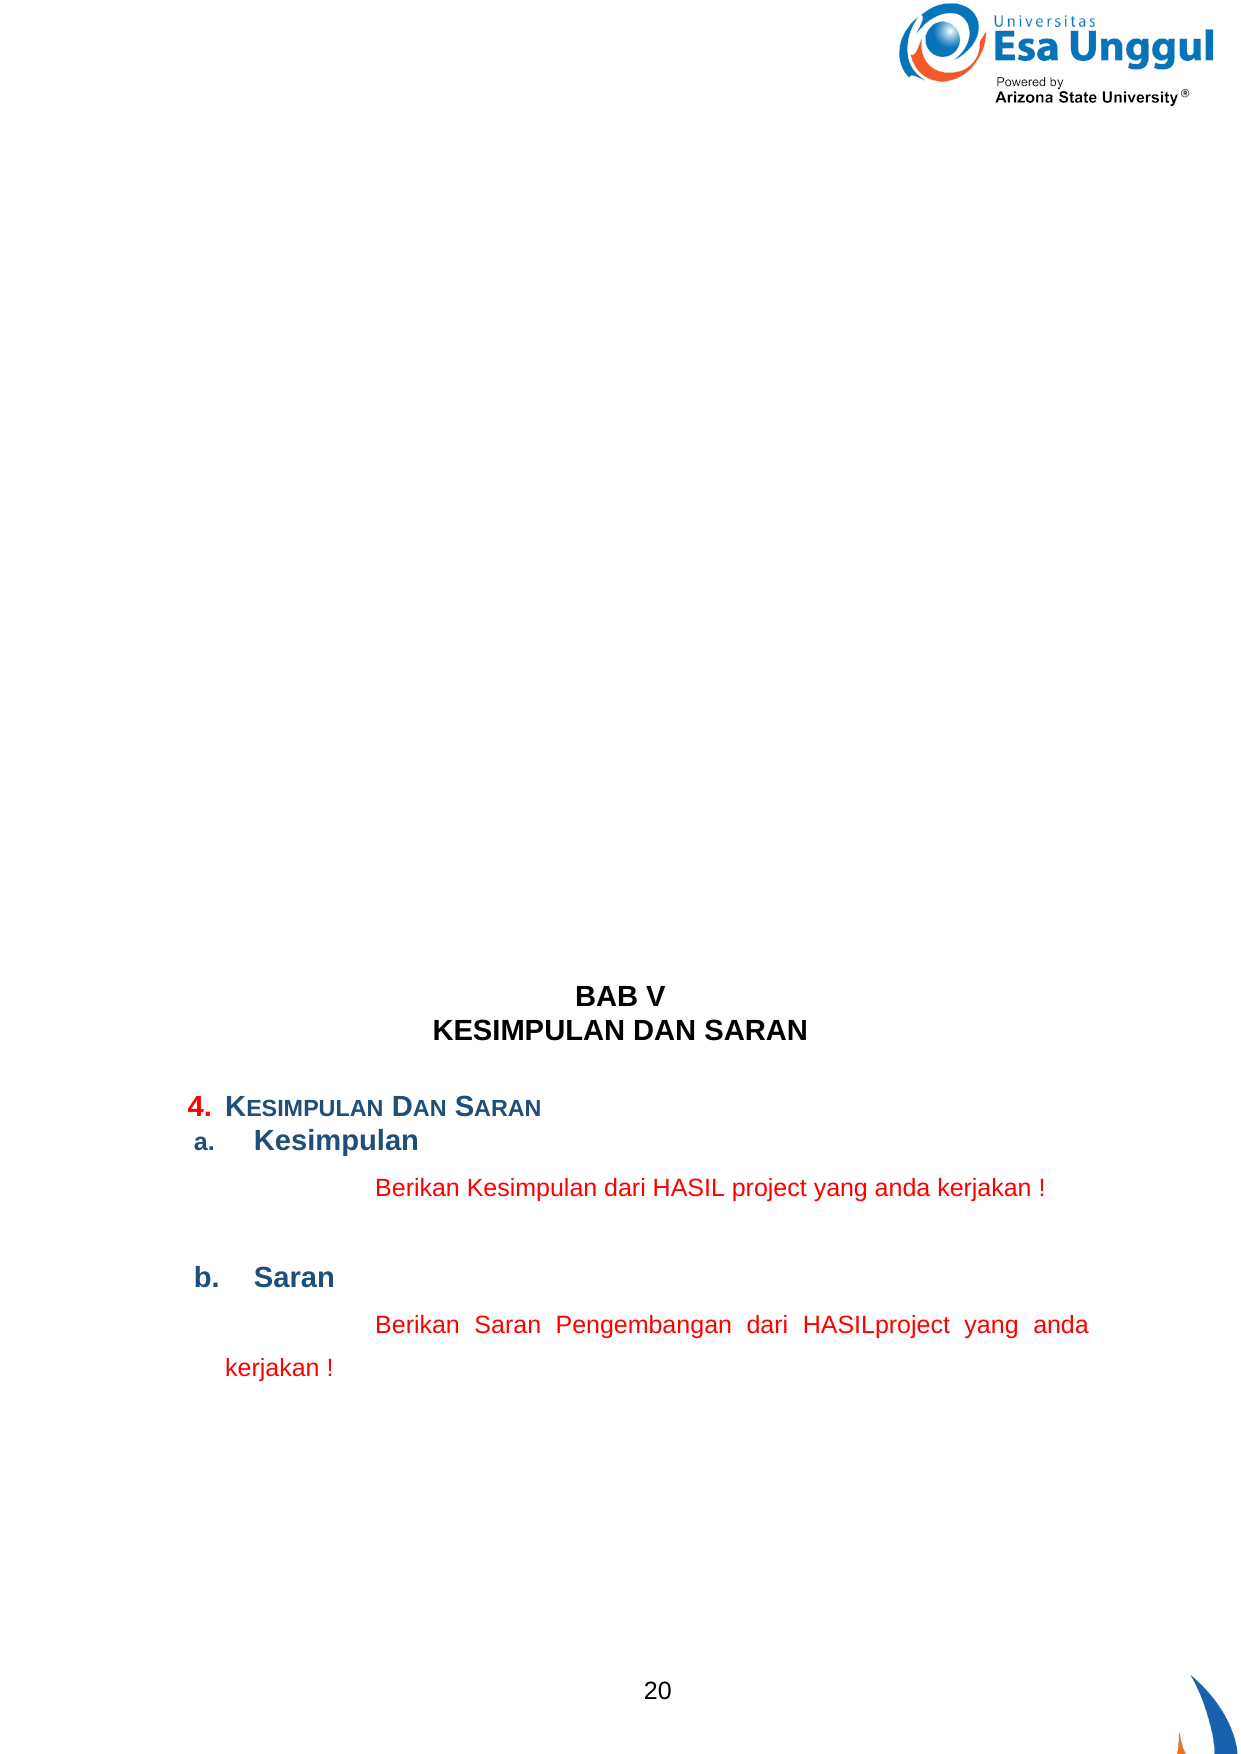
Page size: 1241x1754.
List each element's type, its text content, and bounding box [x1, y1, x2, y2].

picture [890, 0, 1224, 108]
picture [0, 1675, 1238, 1754]
subtitle Saran [194, 1259, 1090, 1293]
text Berikan Saran Pengembangan dari HASILproject yang anda kerjakan ! [225, 1310, 1090, 1382]
subtitle Kesimpulan Dan Saran [187, 1089, 1090, 1123]
subtitle Kesimpulan [194, 1123, 1090, 1157]
subtitle KESIMPULAN DAN SARAN [150, 1013, 1090, 1046]
text Berikan Kesimpulan dari HASIL project yang anda kerjakan ! [225, 1173, 1090, 1202]
subtitle BAB V [150, 979, 1090, 1013]
